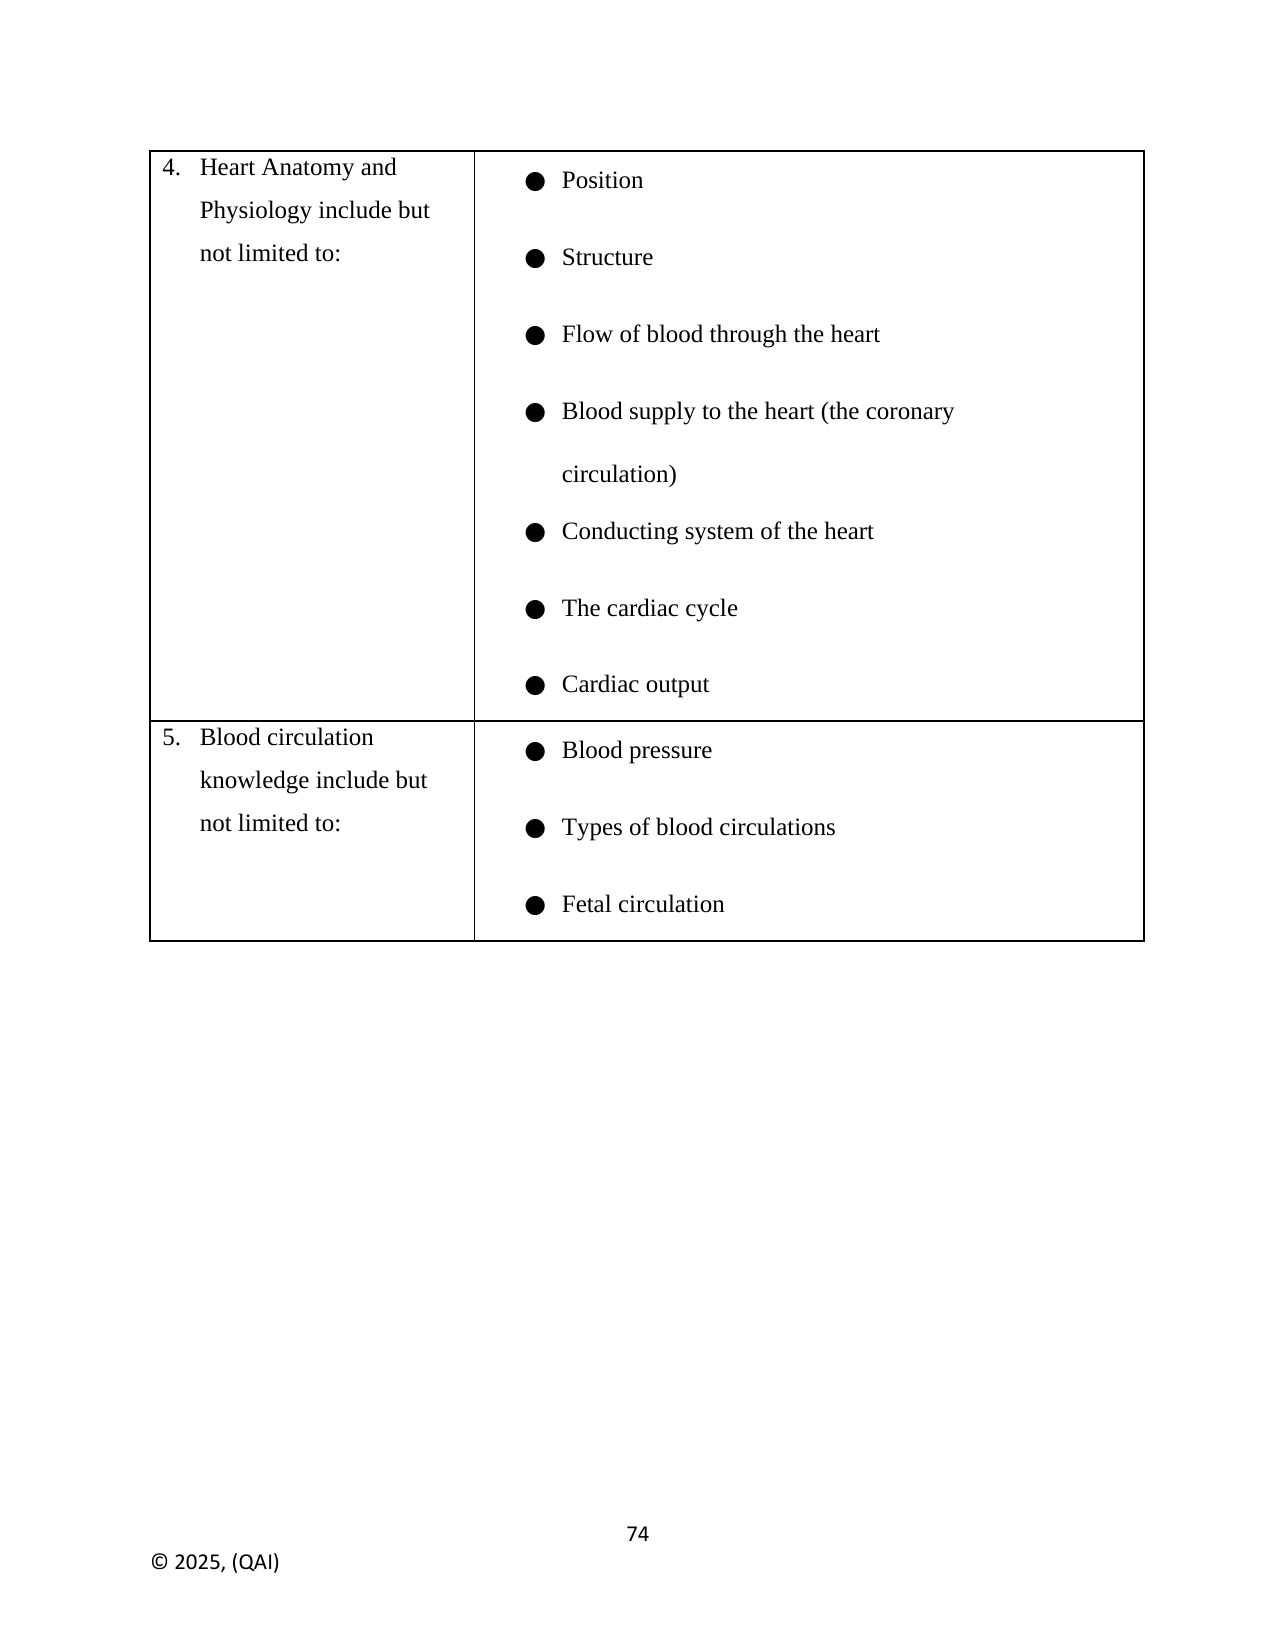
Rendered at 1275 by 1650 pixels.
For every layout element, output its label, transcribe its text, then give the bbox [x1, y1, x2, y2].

table_cell Blood pressure Types of blood circulations Fetal circulation [475, 722, 1143, 940]
table_cell Blood circulation knowledge include but not limited to: [151, 722, 474, 940]
table_cell Position Structure Flow of blood through the heart Blood supply to the heart (the coronary circulation) Conducting system of the heart The cardiac cycle Cardiac output [475, 152, 1143, 720]
table_cell Heart Anatomy and Physiology include but not limited to: [151, 152, 474, 720]
